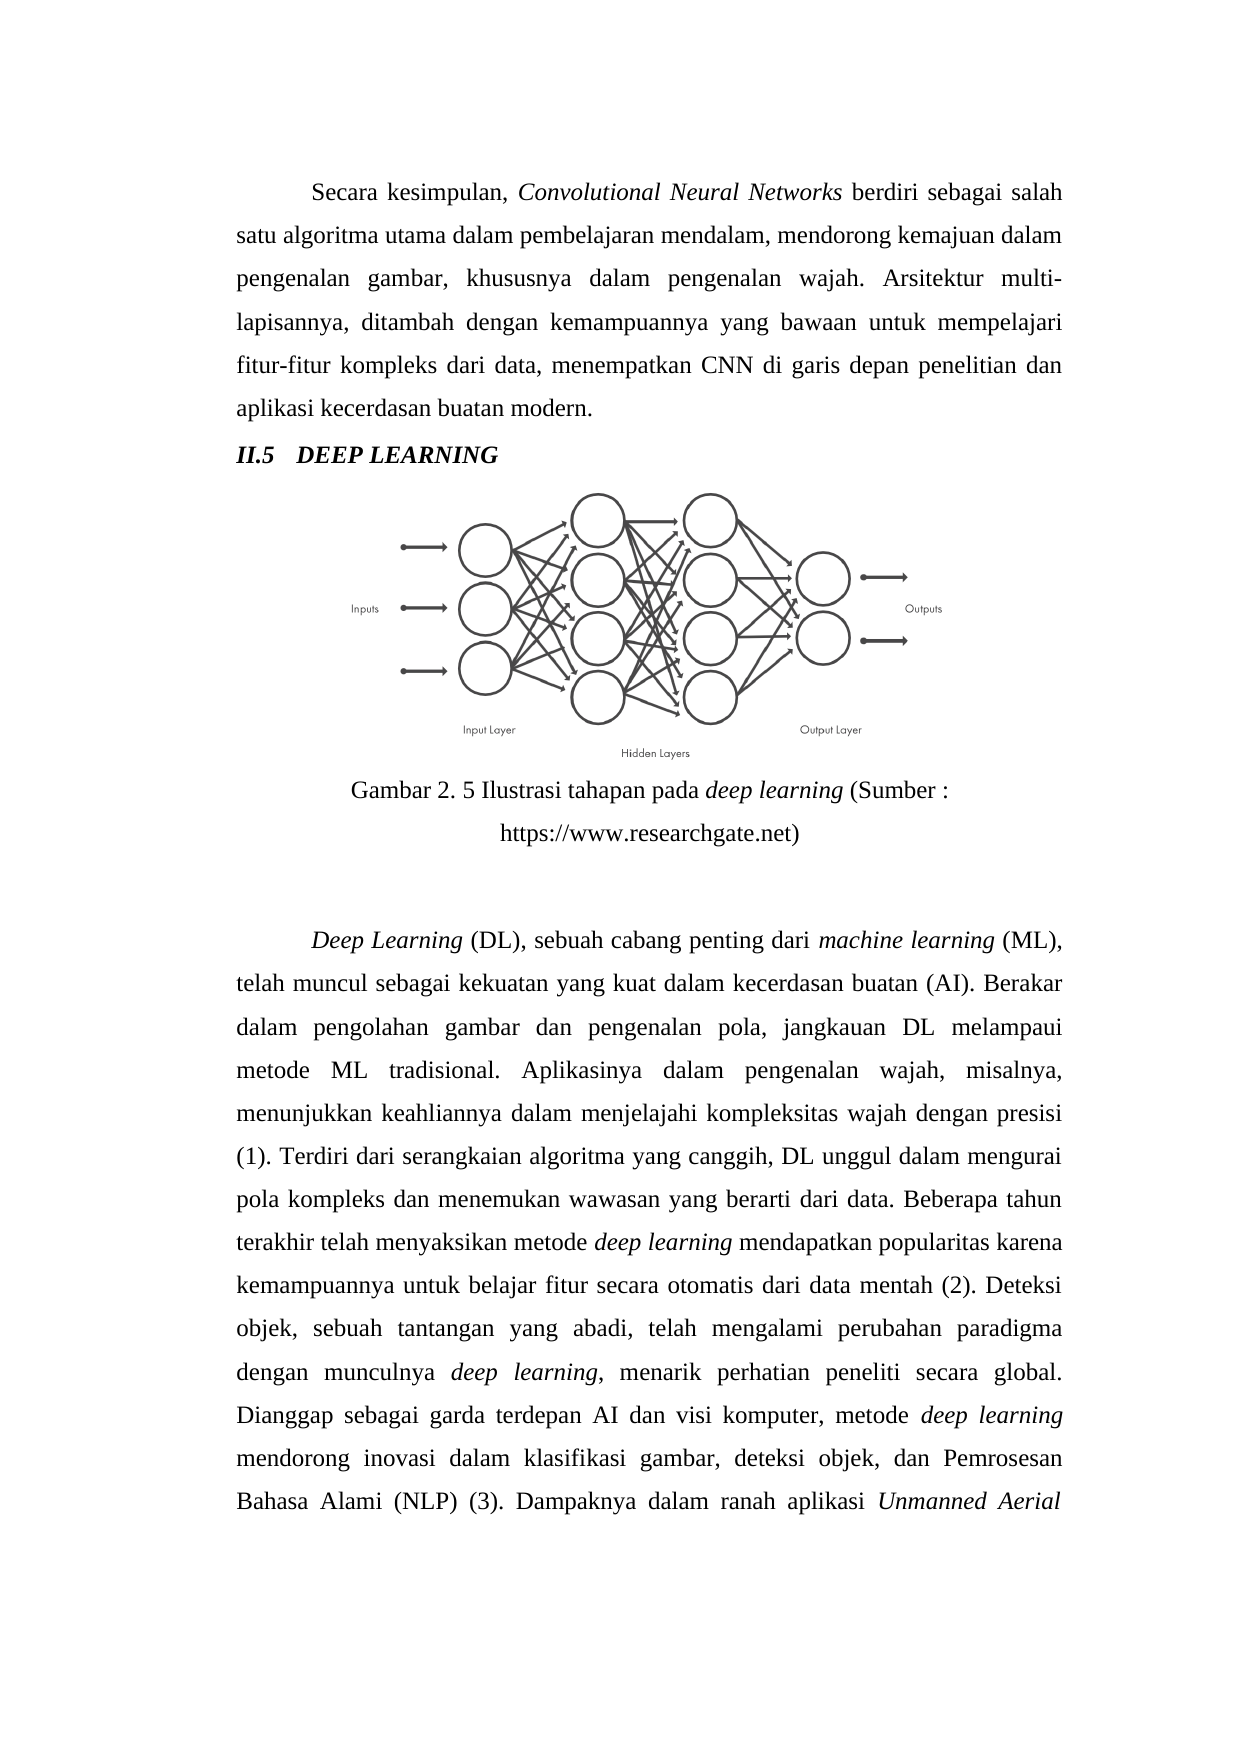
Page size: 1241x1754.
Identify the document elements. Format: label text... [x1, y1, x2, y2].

text Secara kesimpulan, Convolutional Neural Networks berdiri sebagai salah satu algoritma utama dalam pembelajaran mendalam, mendorong kemajuan dalam pengenalan gambar, khususnya dalam pengenalan wajah. Arsitektur multi-lapisannya, ditambah dengan kemampuannya yang bawaan untuk mempelajari fitur-fitur kompleks dari data, menempatkan CNN di garis depan penelitian dan aplikasi kecerdasan buatan modern. [236, 177, 1063, 422]
picture [340, 483, 959, 761]
subtitle DEEP LEARNING [236, 440, 1063, 469]
text Gambar 2. 5 Ilustrasi tahapan pada deep learning (Sumber : https://www.researchgate.net) [236, 775, 1063, 847]
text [236, 925, 1063, 1515]
